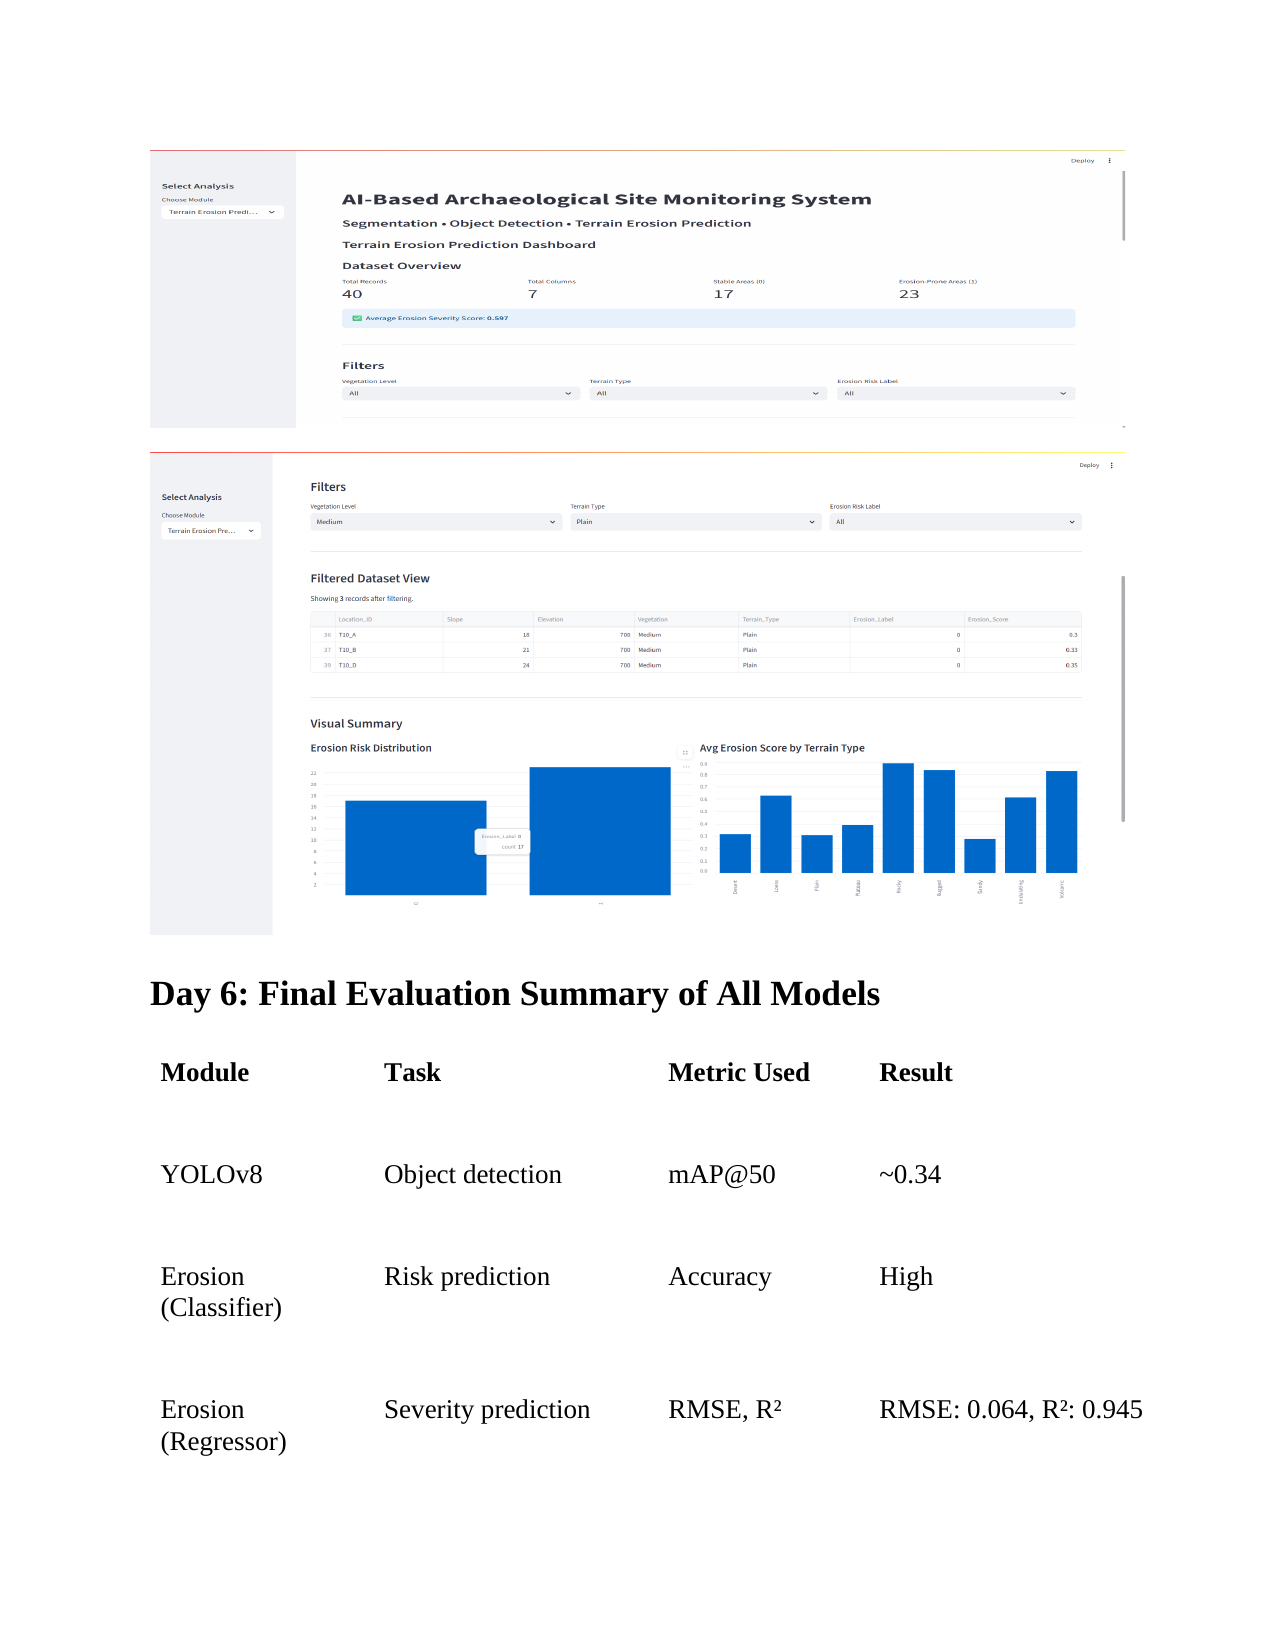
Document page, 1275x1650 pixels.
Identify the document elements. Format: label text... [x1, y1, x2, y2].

table_header Metric Used [658, 1021, 869, 1123]
table_cell Severity prediction [374, 1358, 658, 1491]
table_cell RMSE, R² [658, 1358, 869, 1491]
table_cell Accuracy [658, 1225, 869, 1358]
table_header Result [869, 1021, 1273, 1123]
table_cell ~0.34 [869, 1123, 1273, 1225]
table_header Task [374, 1021, 658, 1123]
picture [150, 150, 1125, 428]
table_cell YOLOv8 [150, 1123, 373, 1225]
table_cell Erosion (Classifier) [150, 1225, 373, 1358]
subtitle Day 6: Final Evaluation Summary of All Models [150, 972, 1125, 1013]
table_header Module [150, 1021, 373, 1123]
table_cell Erosion (Regressor) [150, 1358, 373, 1491]
picture [150, 452, 1125, 935]
table_cell Object detection [374, 1123, 658, 1225]
table_cell mAP@50 [658, 1123, 869, 1225]
table_cell High [869, 1225, 1273, 1358]
table_cell RMSE: 0.064, R²: 0.945 [869, 1358, 1273, 1491]
table_cell Risk prediction [374, 1225, 658, 1358]
